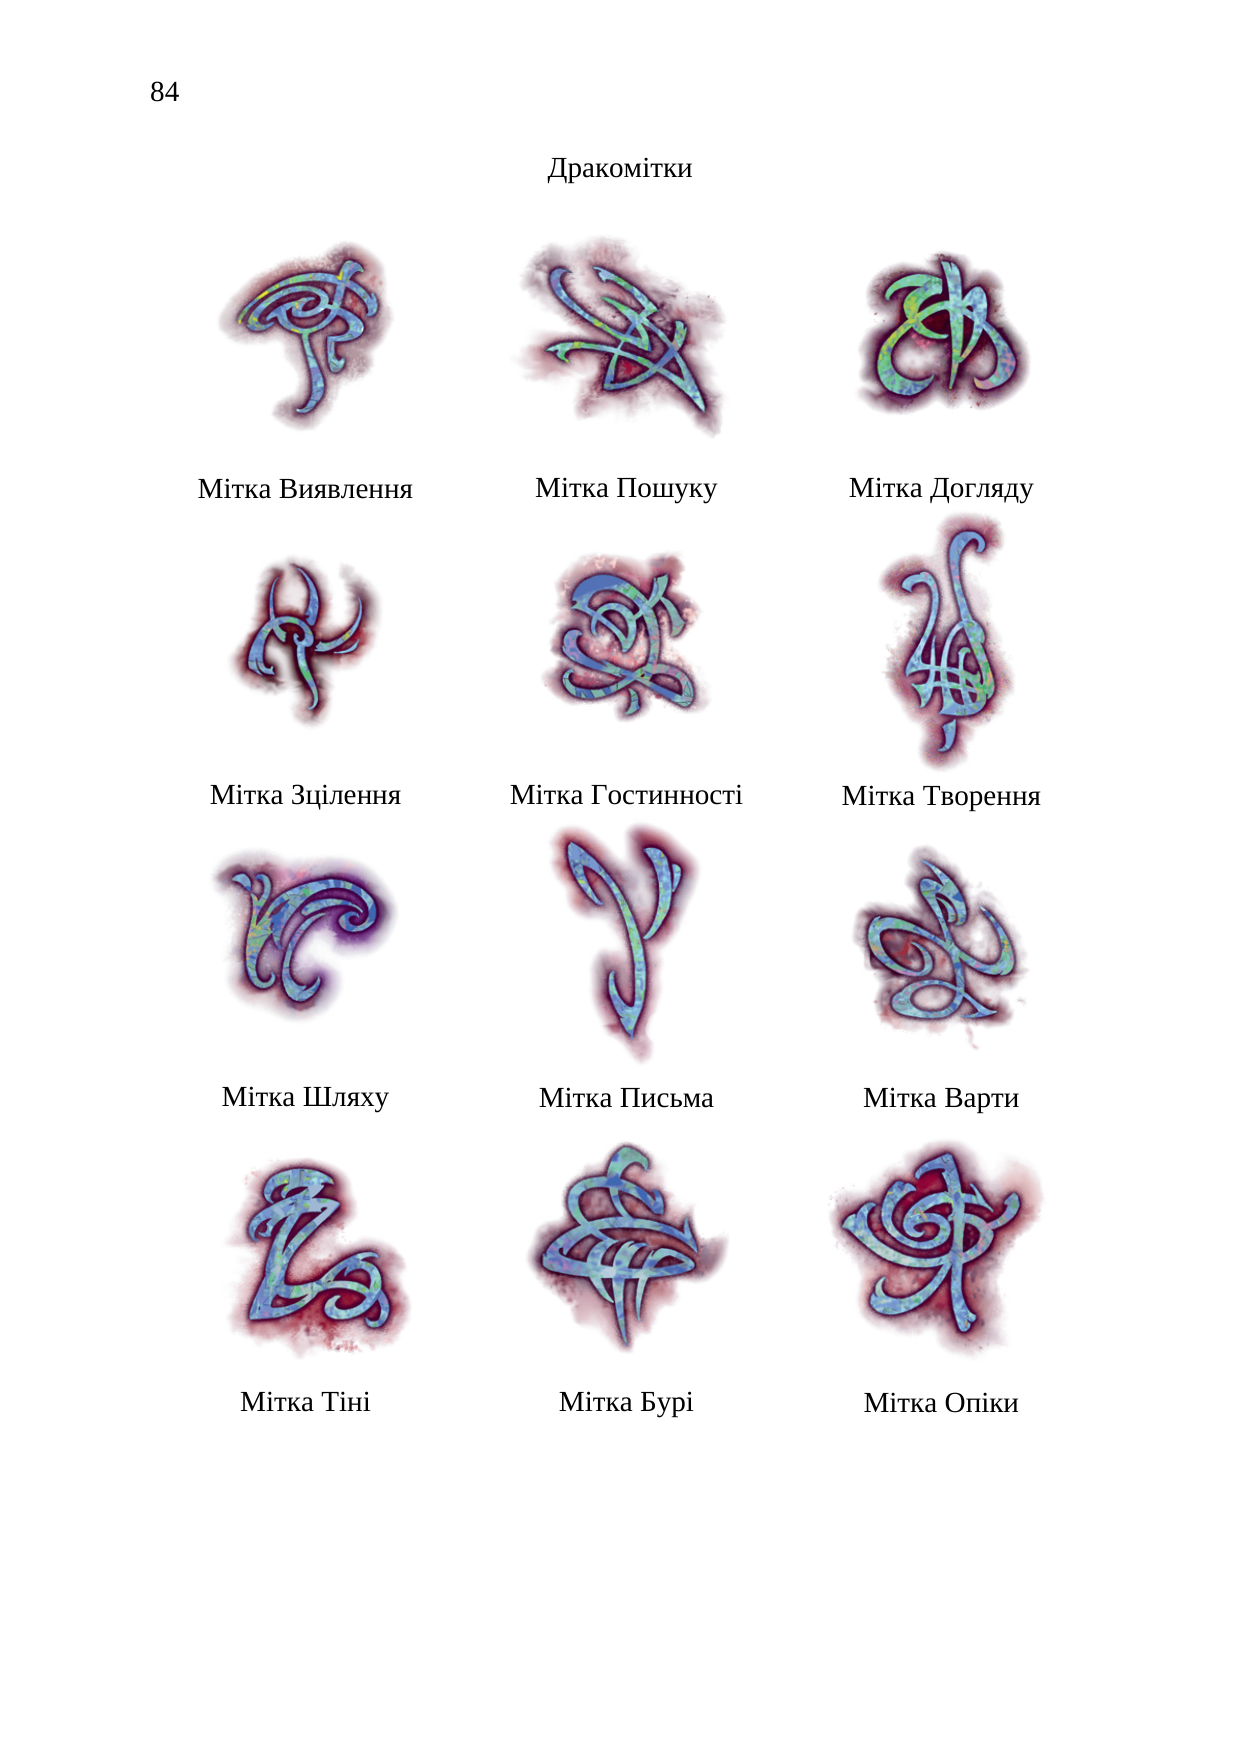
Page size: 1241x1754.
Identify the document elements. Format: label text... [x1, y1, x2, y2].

table_header Мітка Догляду [793, 203, 1090, 505]
picture [175, 504, 436, 777]
table_cell Мітка Опіки [793, 1114, 1090, 1419]
table_cell Мітка Письма [460, 811, 792, 1114]
picture [497, 811, 755, 1081]
picture [177, 811, 434, 1080]
picture [496, 504, 757, 777]
table_header Мітка Пошуку [460, 203, 792, 505]
table_cell Мітка Гостинності [460, 505, 792, 811]
picture [176, 1113, 435, 1385]
table_header Мітка Виявлення [151, 203, 460, 505]
table_cell Мітка Варти [793, 811, 1090, 1114]
picture [813, 202, 1069, 471]
table_cell Мітка Шляху [151, 811, 460, 1114]
picture [177, 202, 434, 472]
text Дракомітки [150, 150, 1090, 183]
picture [497, 1113, 756, 1385]
table_cell Мітка Зцілення [151, 505, 460, 811]
table_cell Мітка Бурі [460, 1114, 792, 1419]
picture [811, 1113, 1071, 1386]
table_cell Мітка Творення [793, 505, 1090, 811]
picture [498, 202, 754, 471]
table_cell Мітка Тіні [151, 1114, 460, 1419]
picture [810, 504, 1072, 778]
picture [812, 811, 1070, 1081]
